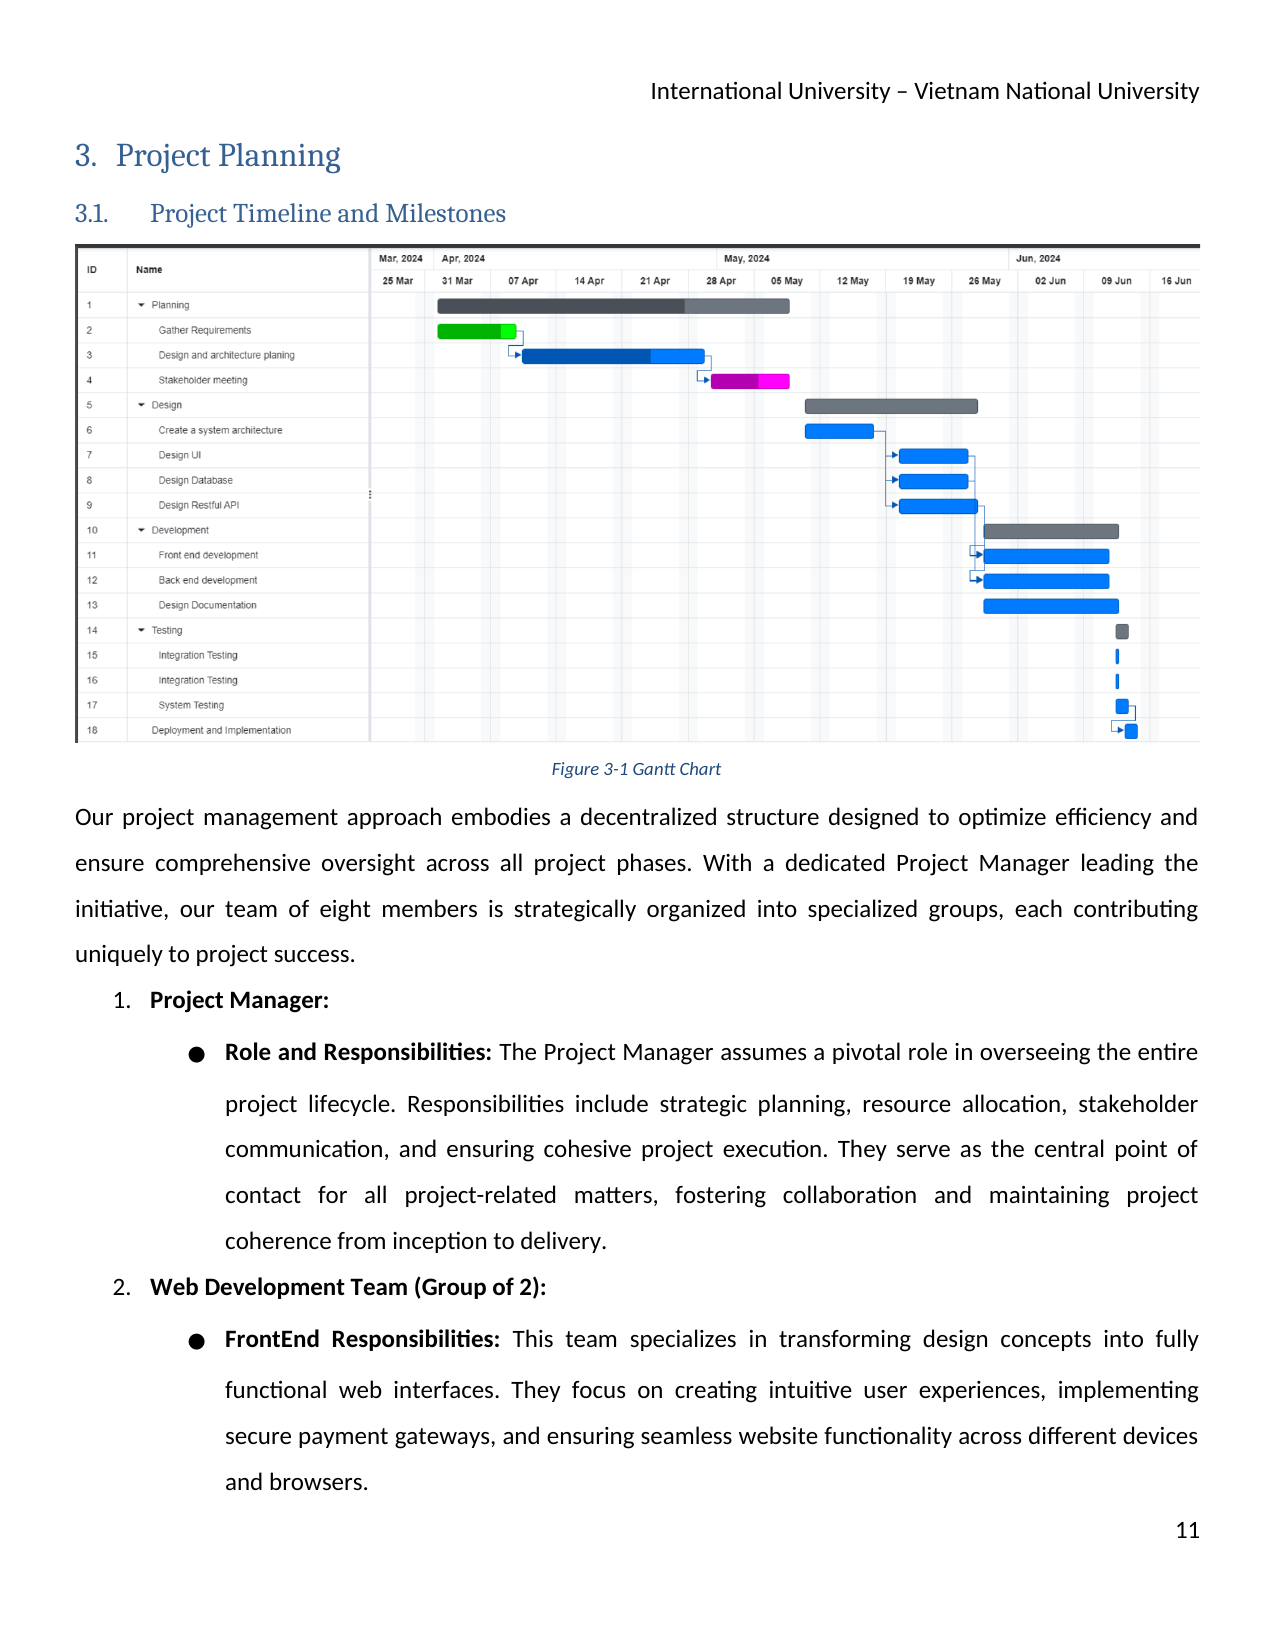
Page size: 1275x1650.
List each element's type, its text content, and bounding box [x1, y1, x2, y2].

text Our project management approach embodies a decentralized structure designed to optimize efficiency and ensure comprehensive oversight across all project phases. With a dedicated Project Manager leading the initiative, our team of eight members is strategically organized into specialized groups, each contributing uniquely to project success. [75, 801, 1200, 969]
list FrontEnd Responsibilities: This team specializes in transforming design concepts into fully functional web interfaces. They focus on creating intuitive user experiences, implementing secure payment gateways, and ensuring seamless website functionality across different devices and browsers. [187, 1316, 1200, 1496]
subtitle Project Timeline and Milestones [75, 198, 1200, 229]
list Web Development Team (Group of 2): [112, 1271, 1200, 1301]
subtitle Project Planning [75, 136, 1200, 174]
list Project Manager: [112, 984, 1200, 1015]
list Role and Responsibilities: The Project Manager assumes a pivotal role in overseeing the entire project lifecycle. Responsibilities include strategic planning, resource allocation, stakeholder communication, and ensuring cohesive project execution. They serve as the central point of contact for all project-related matters, fostering collaboration and maintaining project coherence from inception to delivery. [187, 1030, 1200, 1256]
text Figure 3-1 Gantt Chart [75, 757, 1200, 780]
picture [75, 244, 1200, 743]
